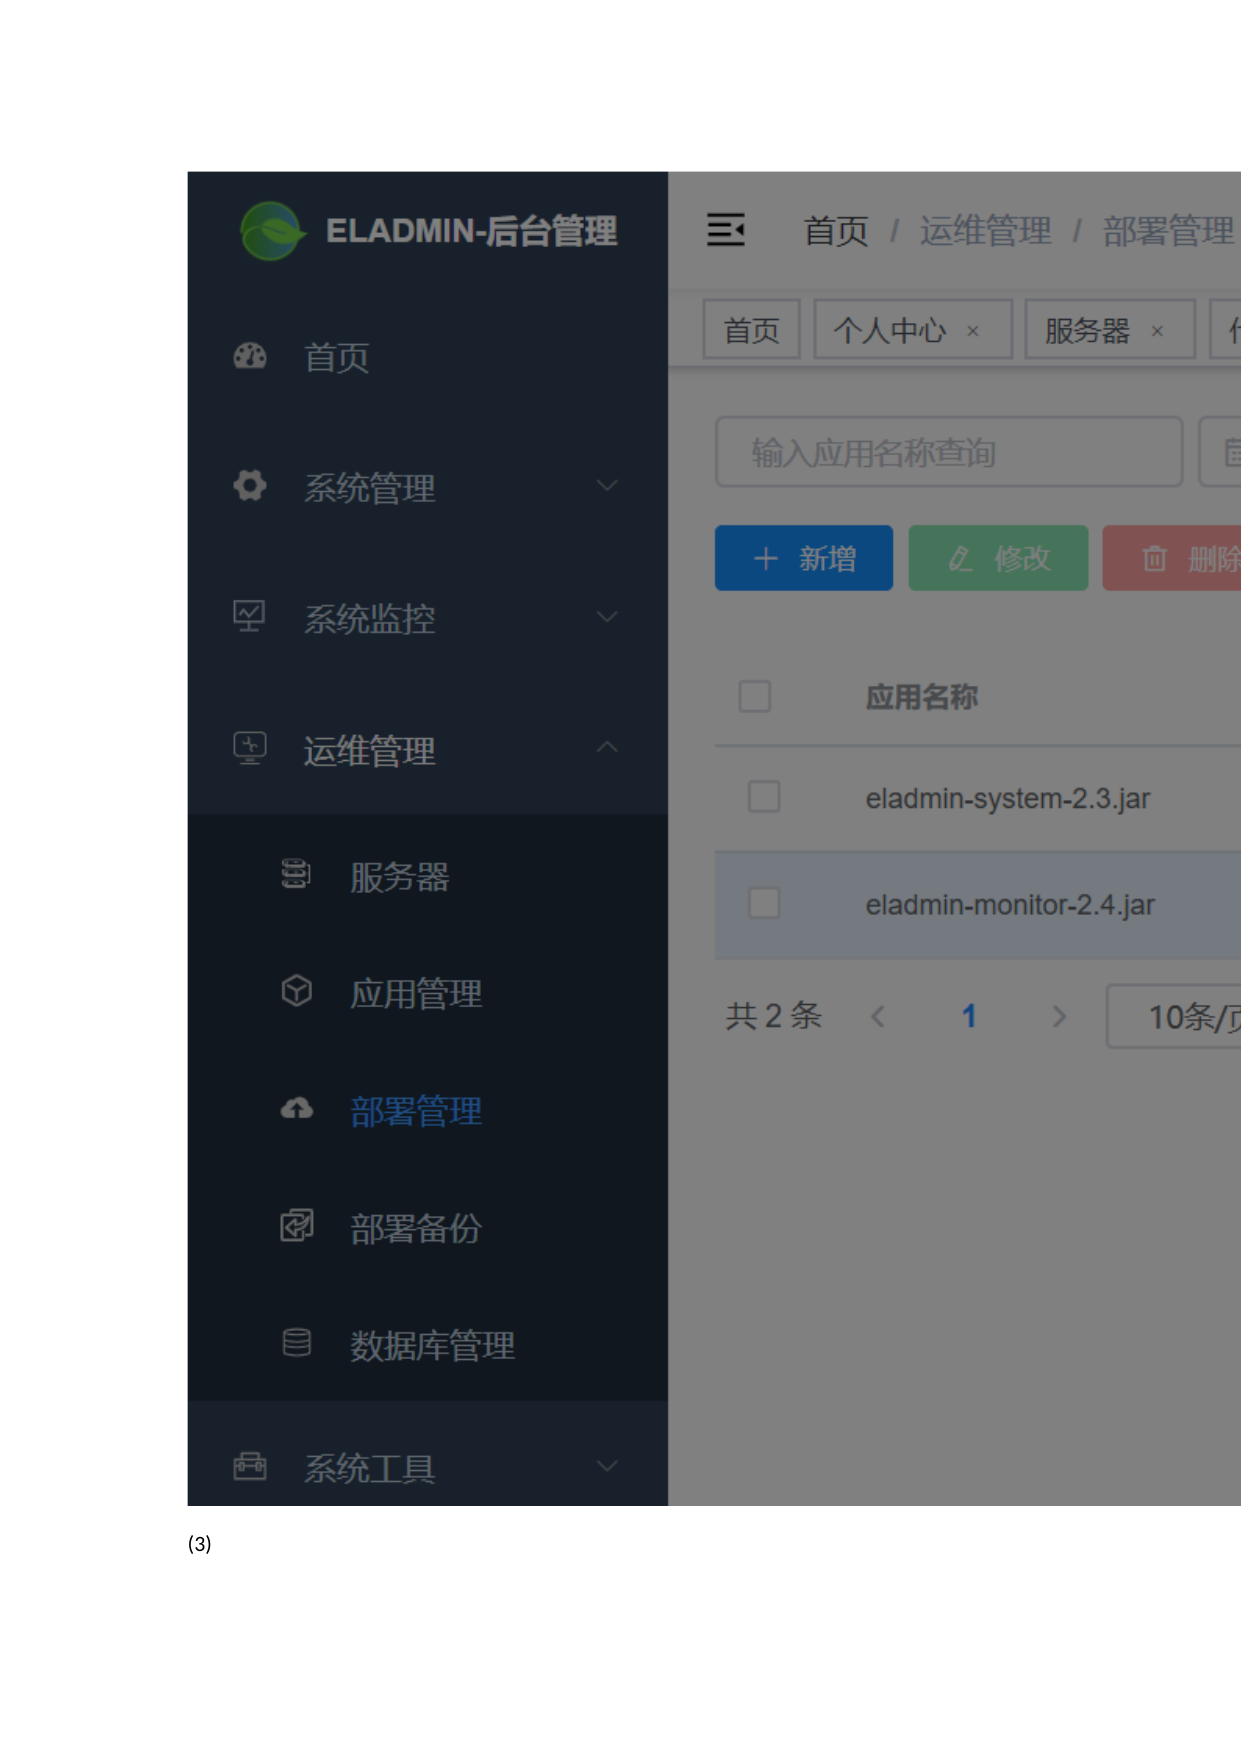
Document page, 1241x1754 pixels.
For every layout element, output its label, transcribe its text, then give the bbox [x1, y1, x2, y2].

picture [187, 162, 1241, 1506]
text (3) [187, 1527, 1053, 1559]
